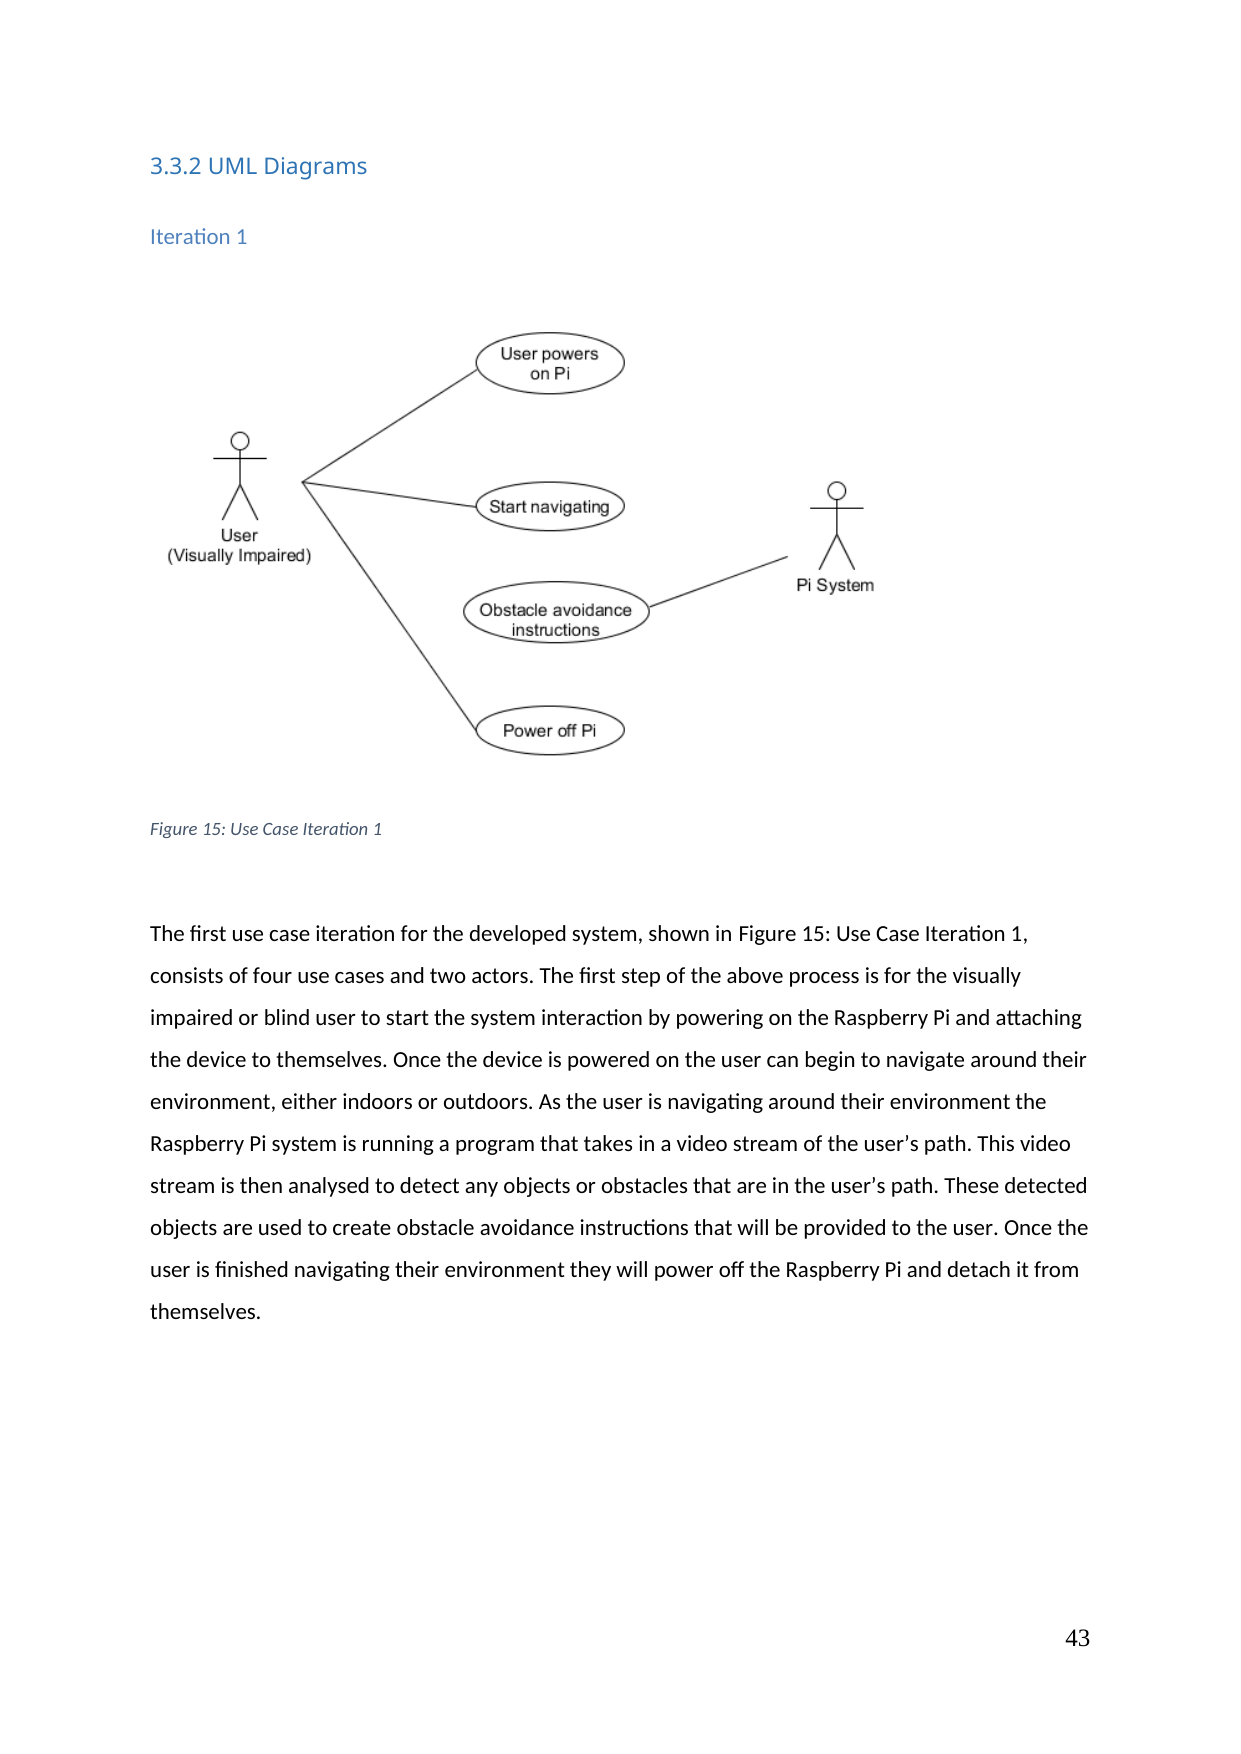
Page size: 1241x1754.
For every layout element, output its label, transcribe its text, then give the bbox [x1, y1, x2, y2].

text Iteration 1 [150, 222, 1090, 250]
subtitle 3.3.2 UML Diagrams [150, 150, 1090, 181]
picture [150, 280, 901, 799]
text The first use case iteration for the developed system, shown in Figure 15, consists of four use cases and two actors. The first step of the above process is for the visually impaired or blind user to start the system interaction by powering on the Raspberry Pi and attaching the device to themselves. Once the device is powered on the user can begin to navigate around their environment, either indoors or outdoors. As the user is navigating around their environment the Raspberry Pi system is running a program that takes in a video stream of the user’s path. This video stream is then analysed to detect any objects or obstacles that are in the user’s path. These detected objects are used to create obstacle avoidance instructions that will be provided to the user. Once the user is finished navigating their environment they will power off the Raspberry Pi and detach it from themselves. [150, 919, 1090, 1325]
